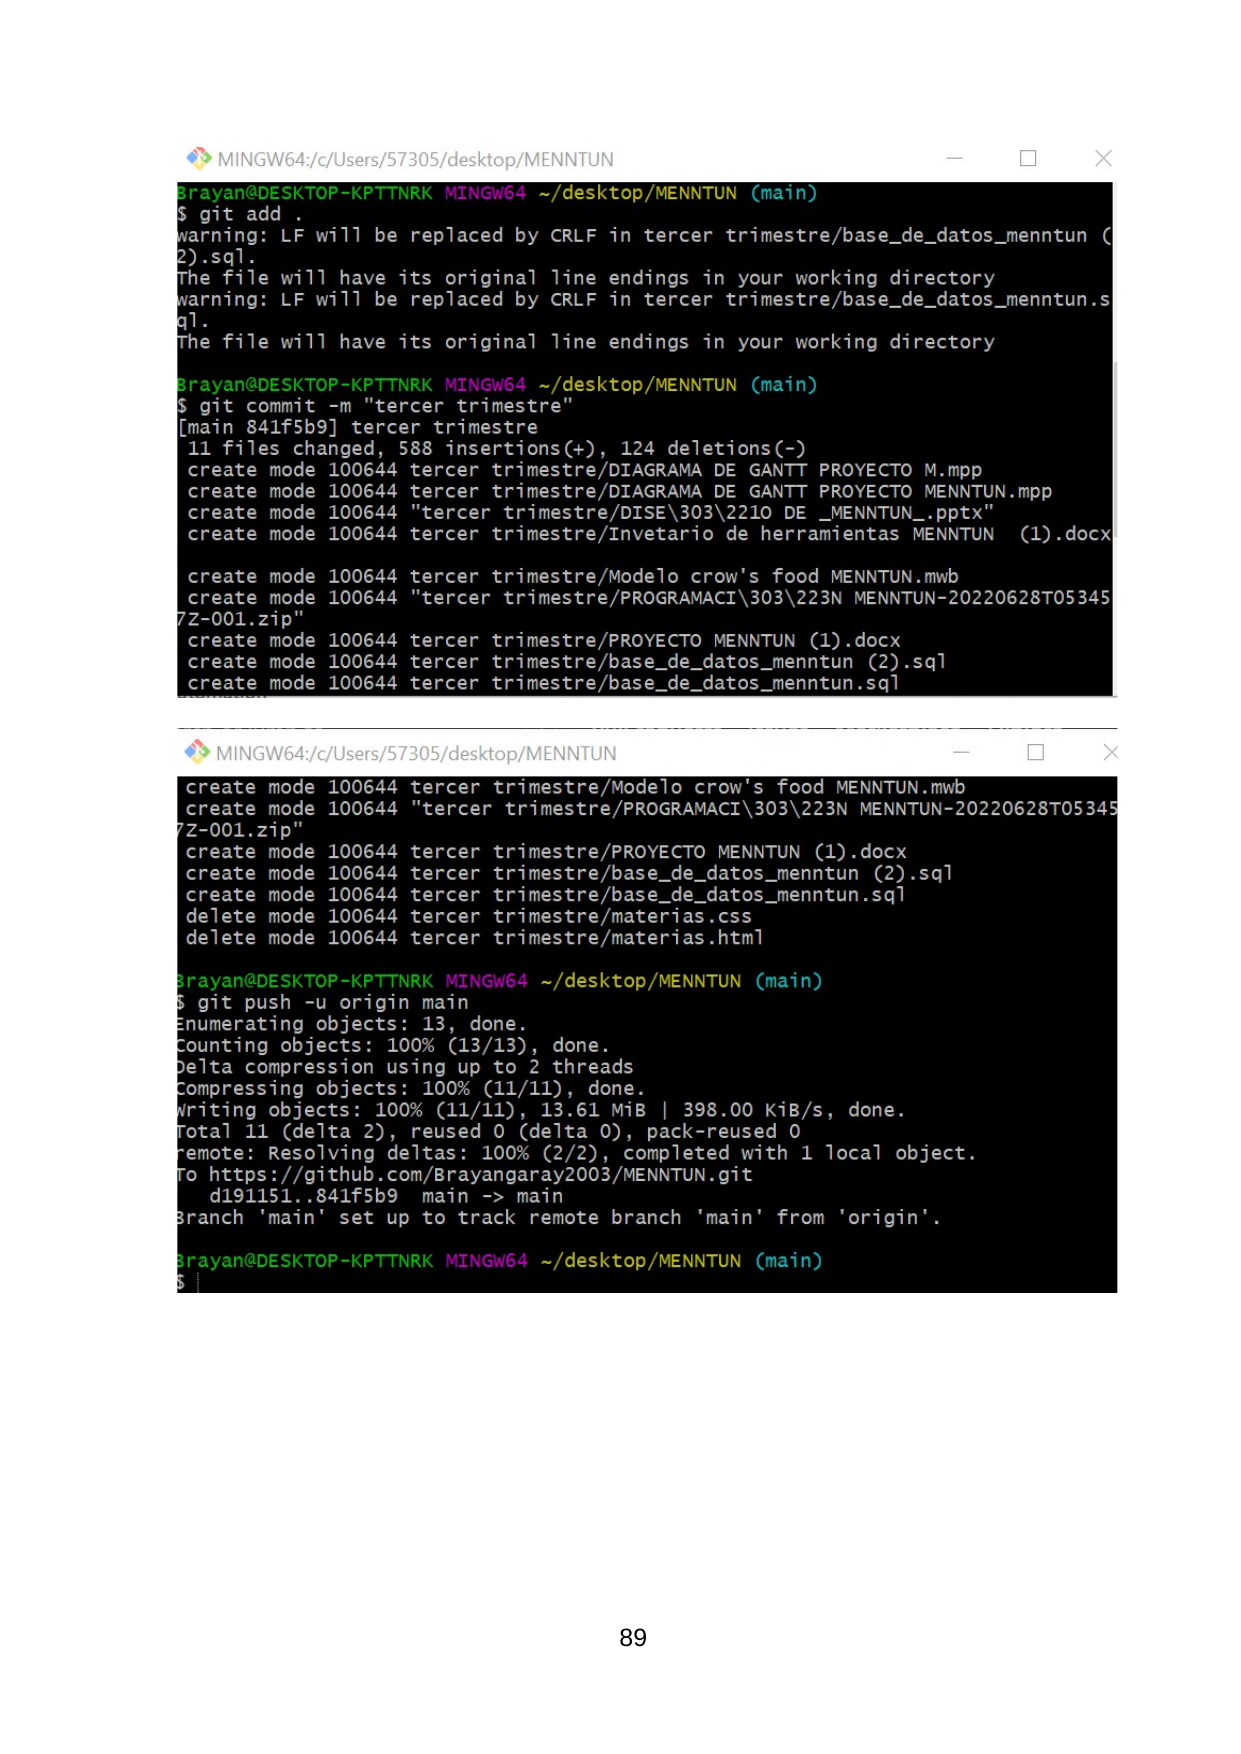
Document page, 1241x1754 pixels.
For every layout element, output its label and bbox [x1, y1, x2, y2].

picture [177, 728, 1118, 1293]
picture [177, 147, 1118, 698]
